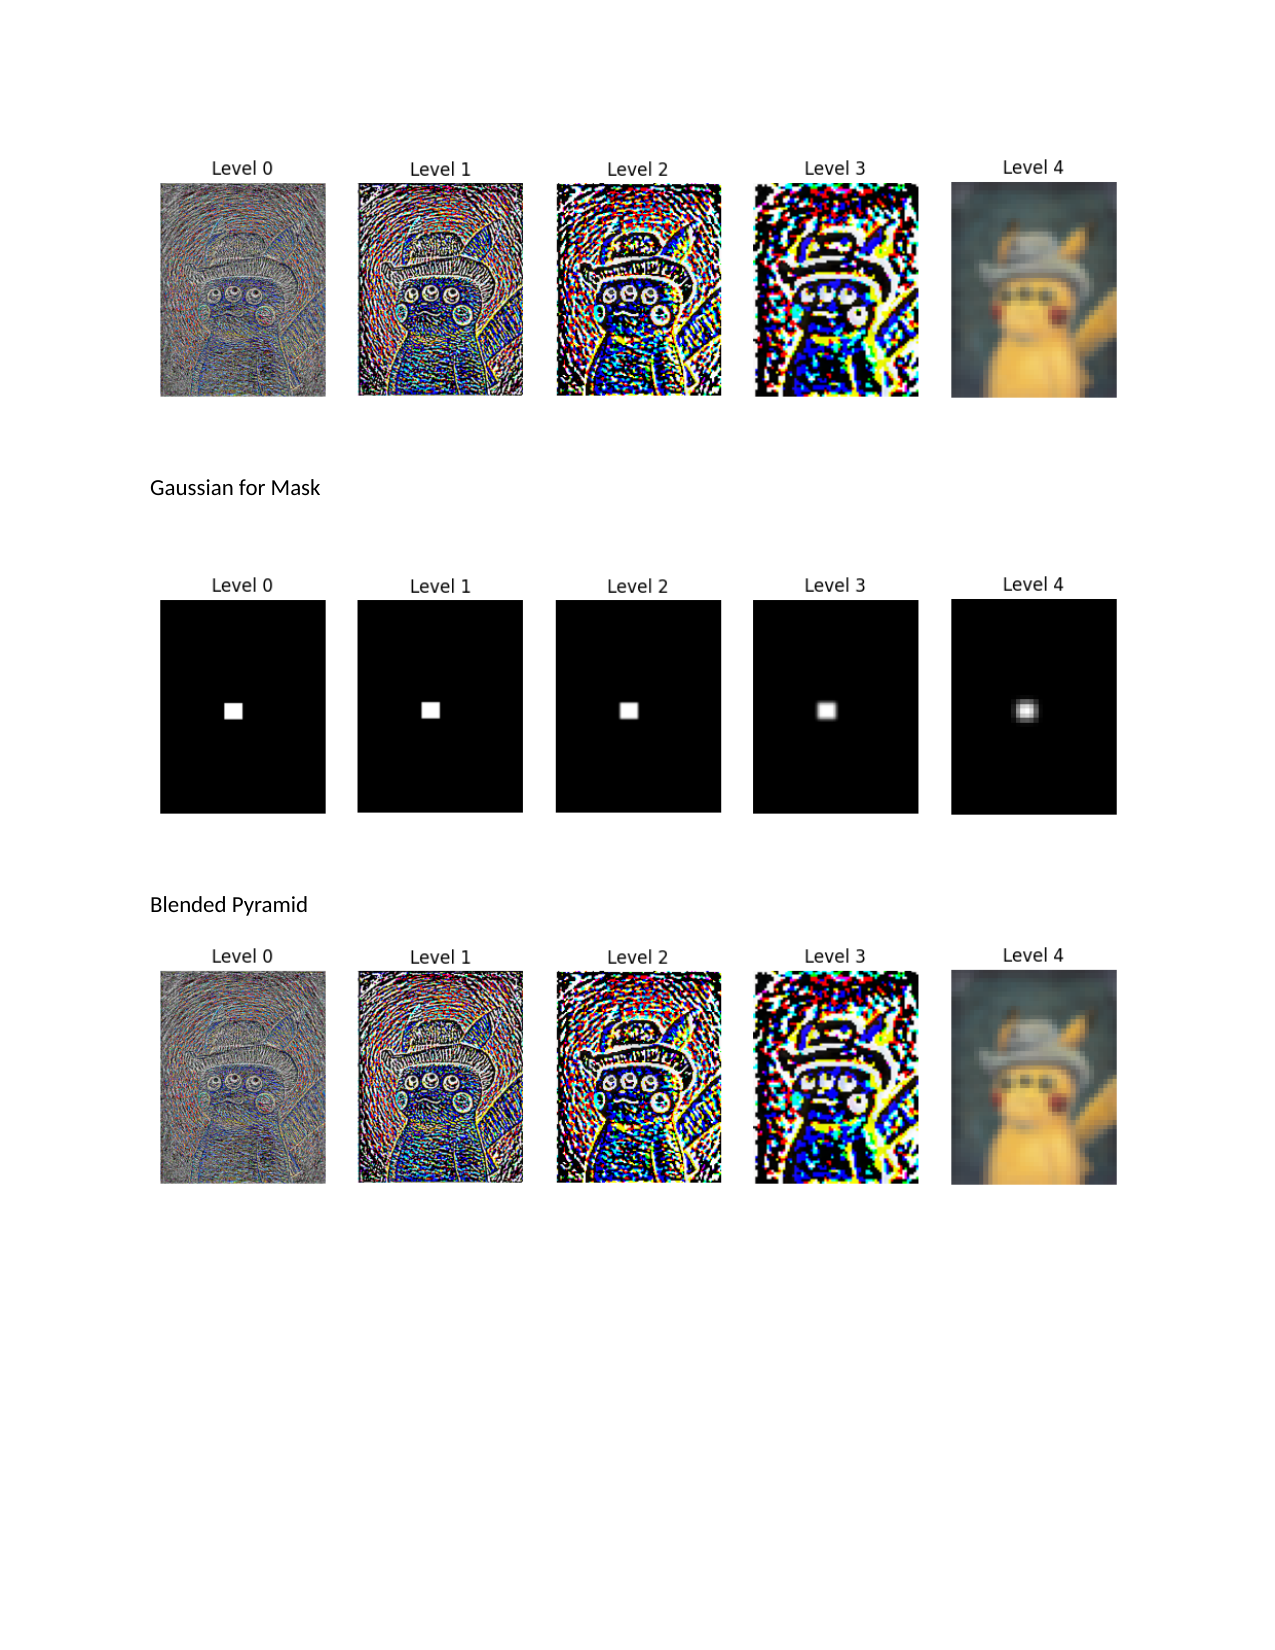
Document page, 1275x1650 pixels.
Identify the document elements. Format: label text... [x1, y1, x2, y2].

text Gaussian for Mask [150, 473, 1125, 501]
picture [150, 937, 1125, 1195]
picture [150, 150, 1125, 408]
picture [150, 567, 1125, 825]
text Blended Pyramid [150, 890, 1125, 918]
